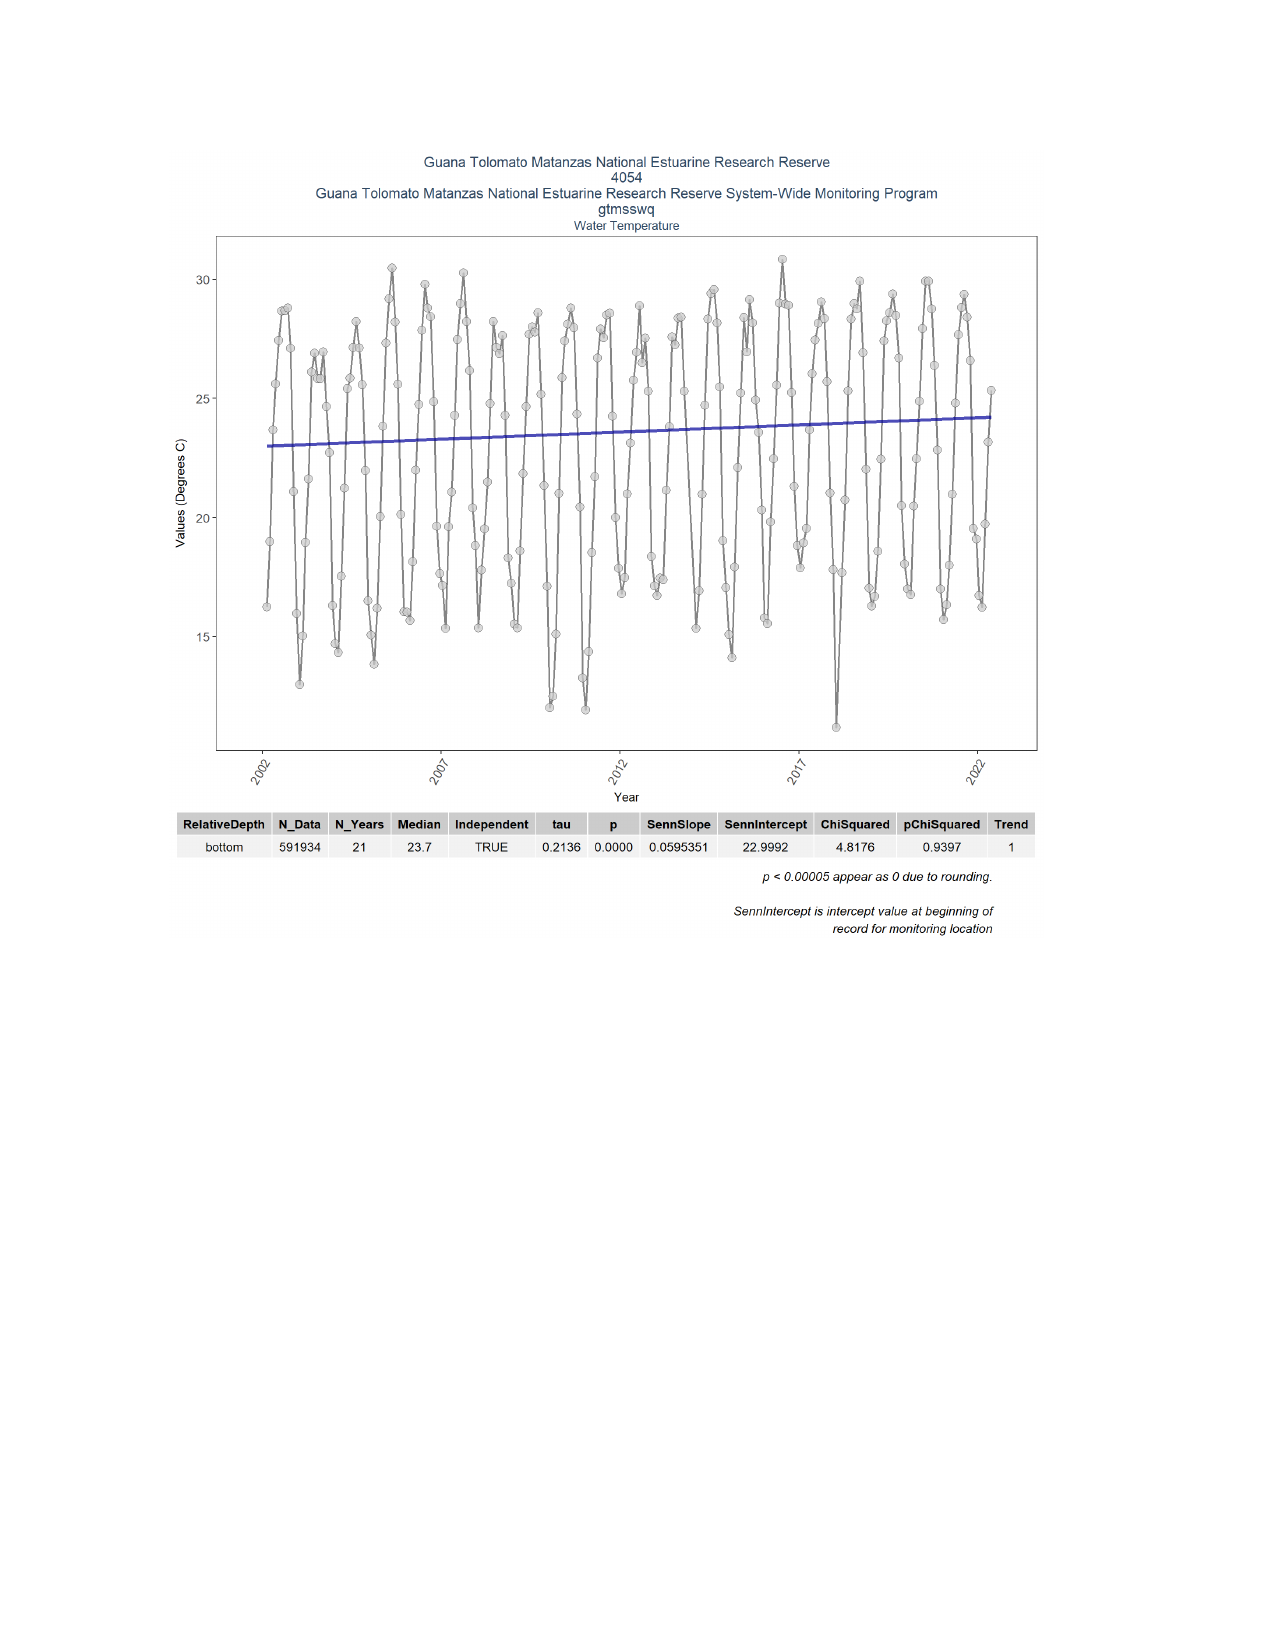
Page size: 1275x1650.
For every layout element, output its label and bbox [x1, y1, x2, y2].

picture [168, 150, 1044, 938]
